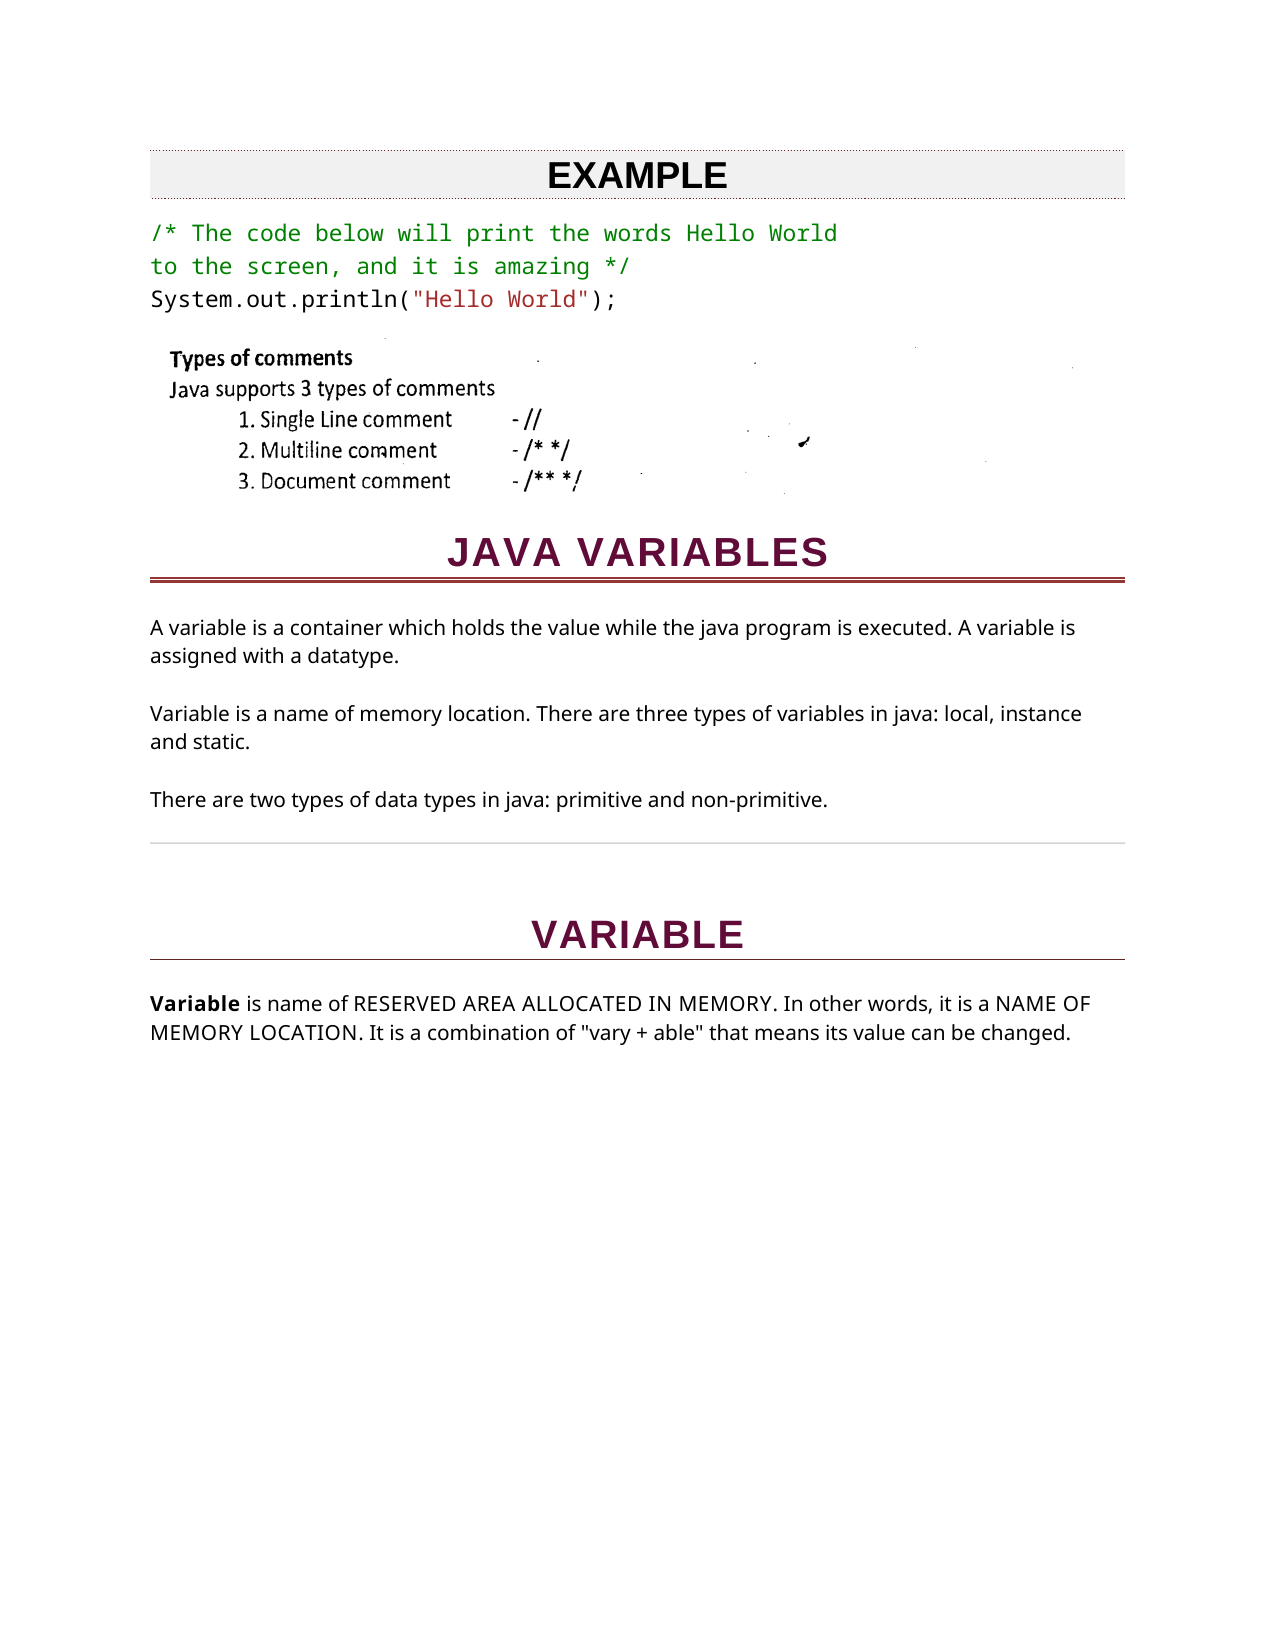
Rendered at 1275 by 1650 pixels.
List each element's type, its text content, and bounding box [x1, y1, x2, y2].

text Variable is a name of memory location. There are three types of variables in java: local, instance and static. [150, 699, 1125, 756]
text /* The code below will print the words Hello World to the screen, and it is amazing */ System.out.println("Hello World"); [150, 217, 1125, 314]
subtitle Java Variables [150, 528, 1125, 577]
text Variable is name of reserved area allocated in memory. In other words, it is a name of memory location. It is a combination of "vary + able" that means its value can be changed. [150, 989, 1125, 1046]
text A variable is a container which holds the value while the java program is executed. A variable is assigned with a datatype. [150, 613, 1125, 669]
subtitle Variable [150, 912, 1125, 959]
subtitle Example [150, 150, 1125, 199]
text There are two types of data types in java: primitive and non-primitive. [150, 785, 1125, 813]
